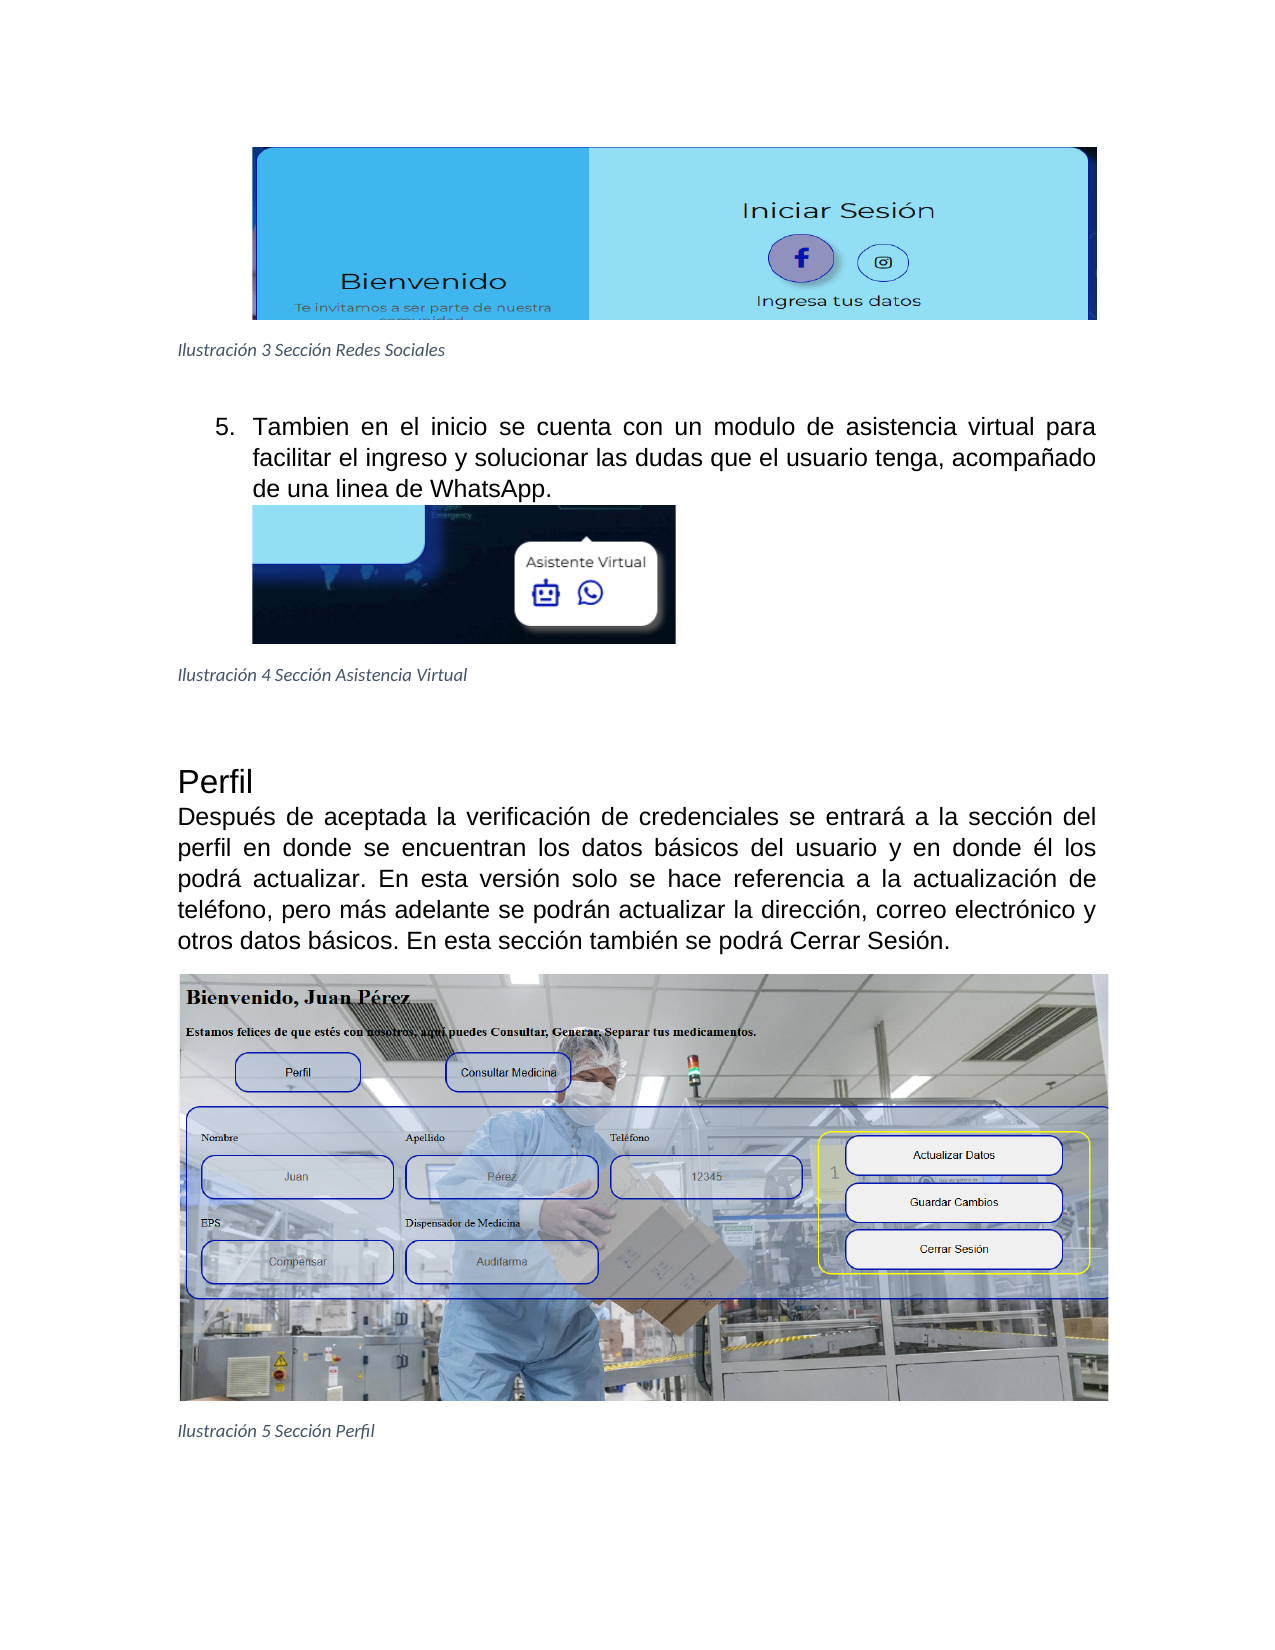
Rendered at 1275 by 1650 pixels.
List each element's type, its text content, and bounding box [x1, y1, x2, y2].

picture [252, 147, 1097, 320]
text Ilustración 3 Sección Redes Sociales [177, 338, 1098, 361]
subtitle Perfil [177, 762, 1098, 800]
text Después de aceptada la verificación de credenciales se entrará a la sección del perfil en donde se encuentran los datos básicos del usuario y en donde él los podrá actualizar. En esta versión solo se hace referencia a la actualización de teléfono, pero más adelante se podrán actualizar la dirección, correo electrónico y otros datos básicos. En esta sección también se podrá Cerrar Sesión. [177, 802, 1098, 955]
picture [177, 974, 1109, 1401]
text Ilustración 4 Sección Asistencia Virtual [177, 663, 1098, 686]
text Ilustración 5 Sección Perfil [177, 1419, 1098, 1442]
picture [252, 505, 676, 644]
list Tambien en el inicio se cuenta con un modulo de asistencia virtual para facilitar el ingreso y solucionar las dudas que el usuario tenga, acompañado de una linea de WhatsApp. [215, 412, 1098, 503]
